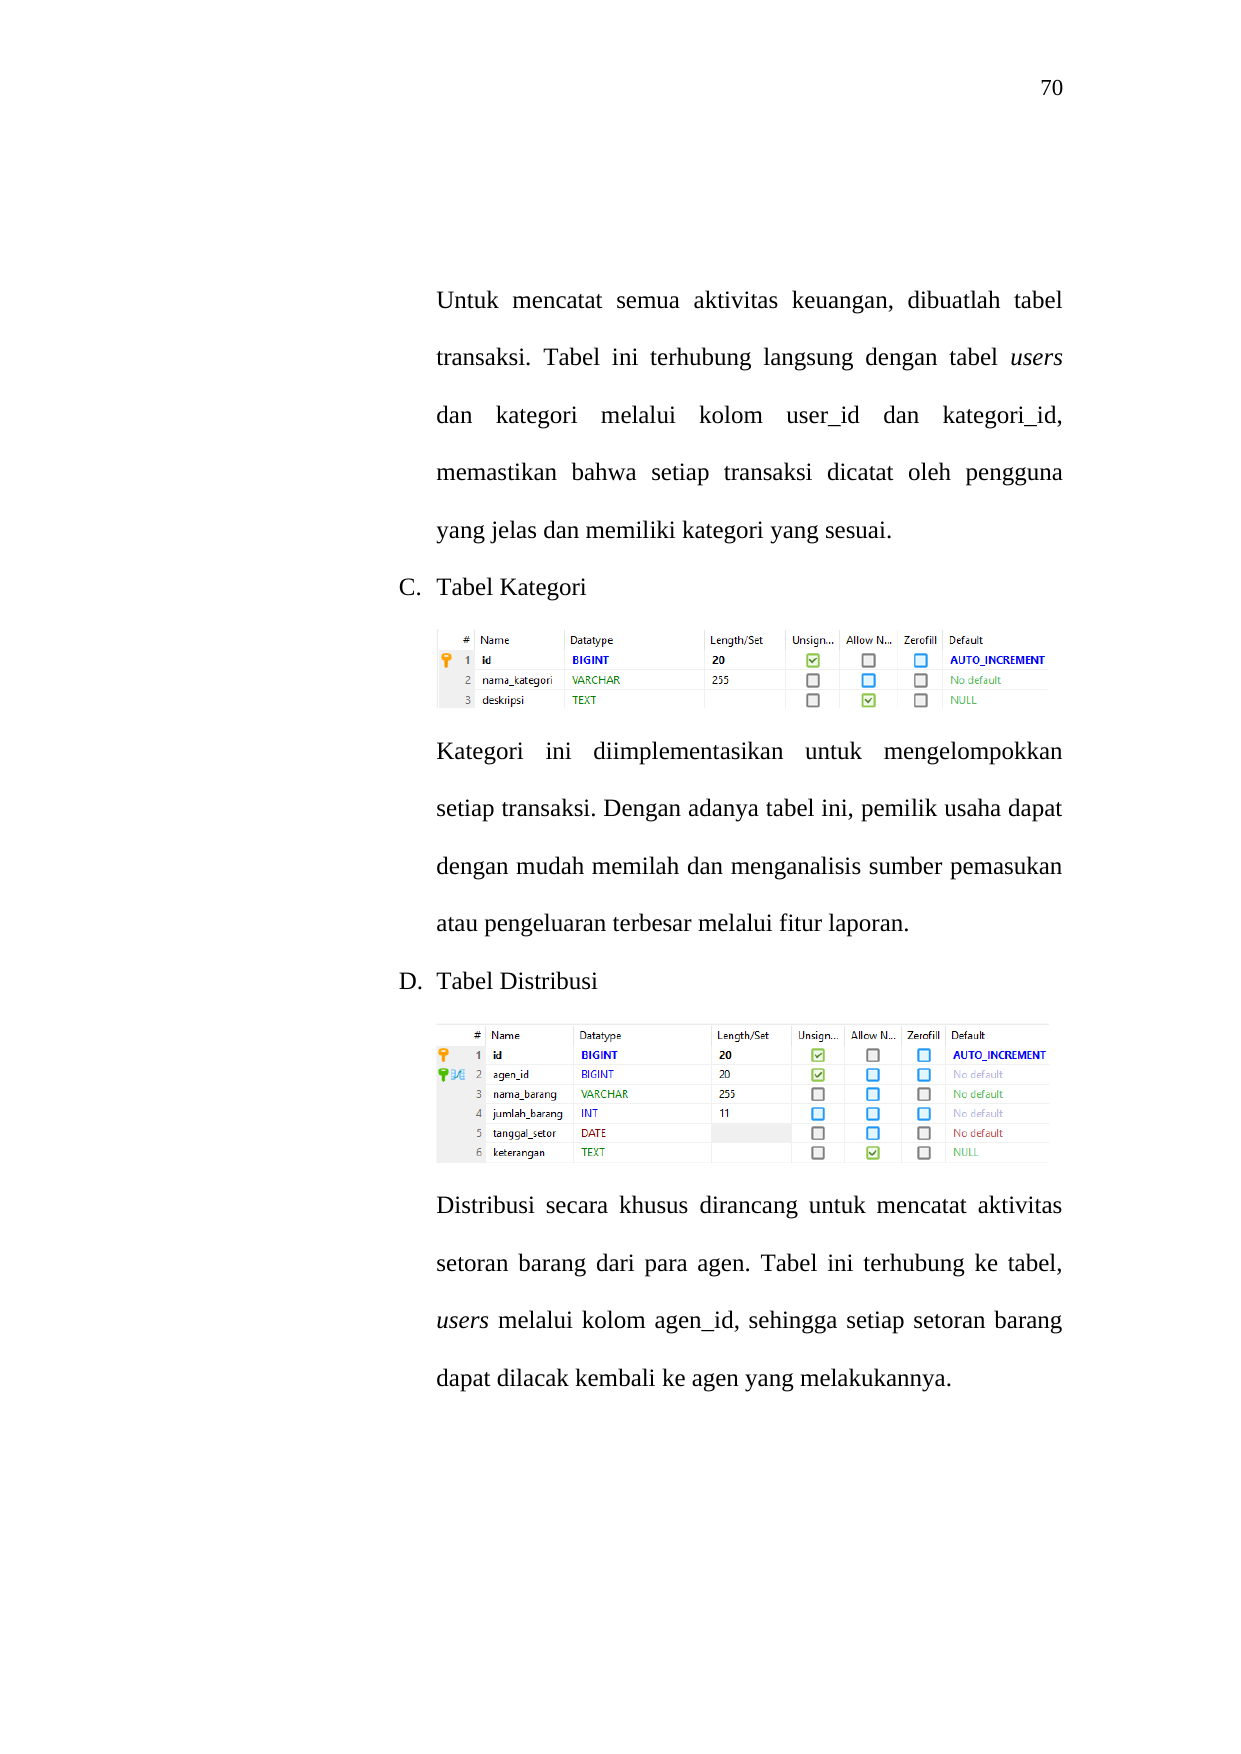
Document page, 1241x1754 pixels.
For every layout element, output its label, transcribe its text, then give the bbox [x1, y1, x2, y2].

picture [436, 629, 1048, 708]
list Tabel Kategori [399, 572, 1063, 601]
list Tabel Distribusi [399, 966, 1063, 994]
list Kategori ini diimplementasikan untuk mengelompokkan setiap transaksi. Dengan adanya tabel ini, pemilik usaha dapat dengan mudah memilah dan menganalisis sumber pemasukan atau pengeluaran terbesar melalui fitur laporan. [436, 736, 1063, 937]
list Distribusi secara khusus dirancang untuk mencatat aktivitas setoran barang dari para agen. Tabel ini terhubung ke tabel, users melalui kolom agen_id, sehingga setiap setoran barang dapat dilacak kembali ke agen yang melakukannya. [436, 1191, 1063, 1392]
list Untuk mencatat semua aktivitas keuangan, dibuatlah tabel transaksi. Tabel ini terhubung langsung dengan tabel users dan kategori melalui kolom user_id dan kategori_id, memastikan bahwa setiap transaksi dicatat oleh pengguna yang jelas dan memiliki kategori yang sesuai. [436, 285, 1063, 543]
picture [436, 1023, 1050, 1163]
